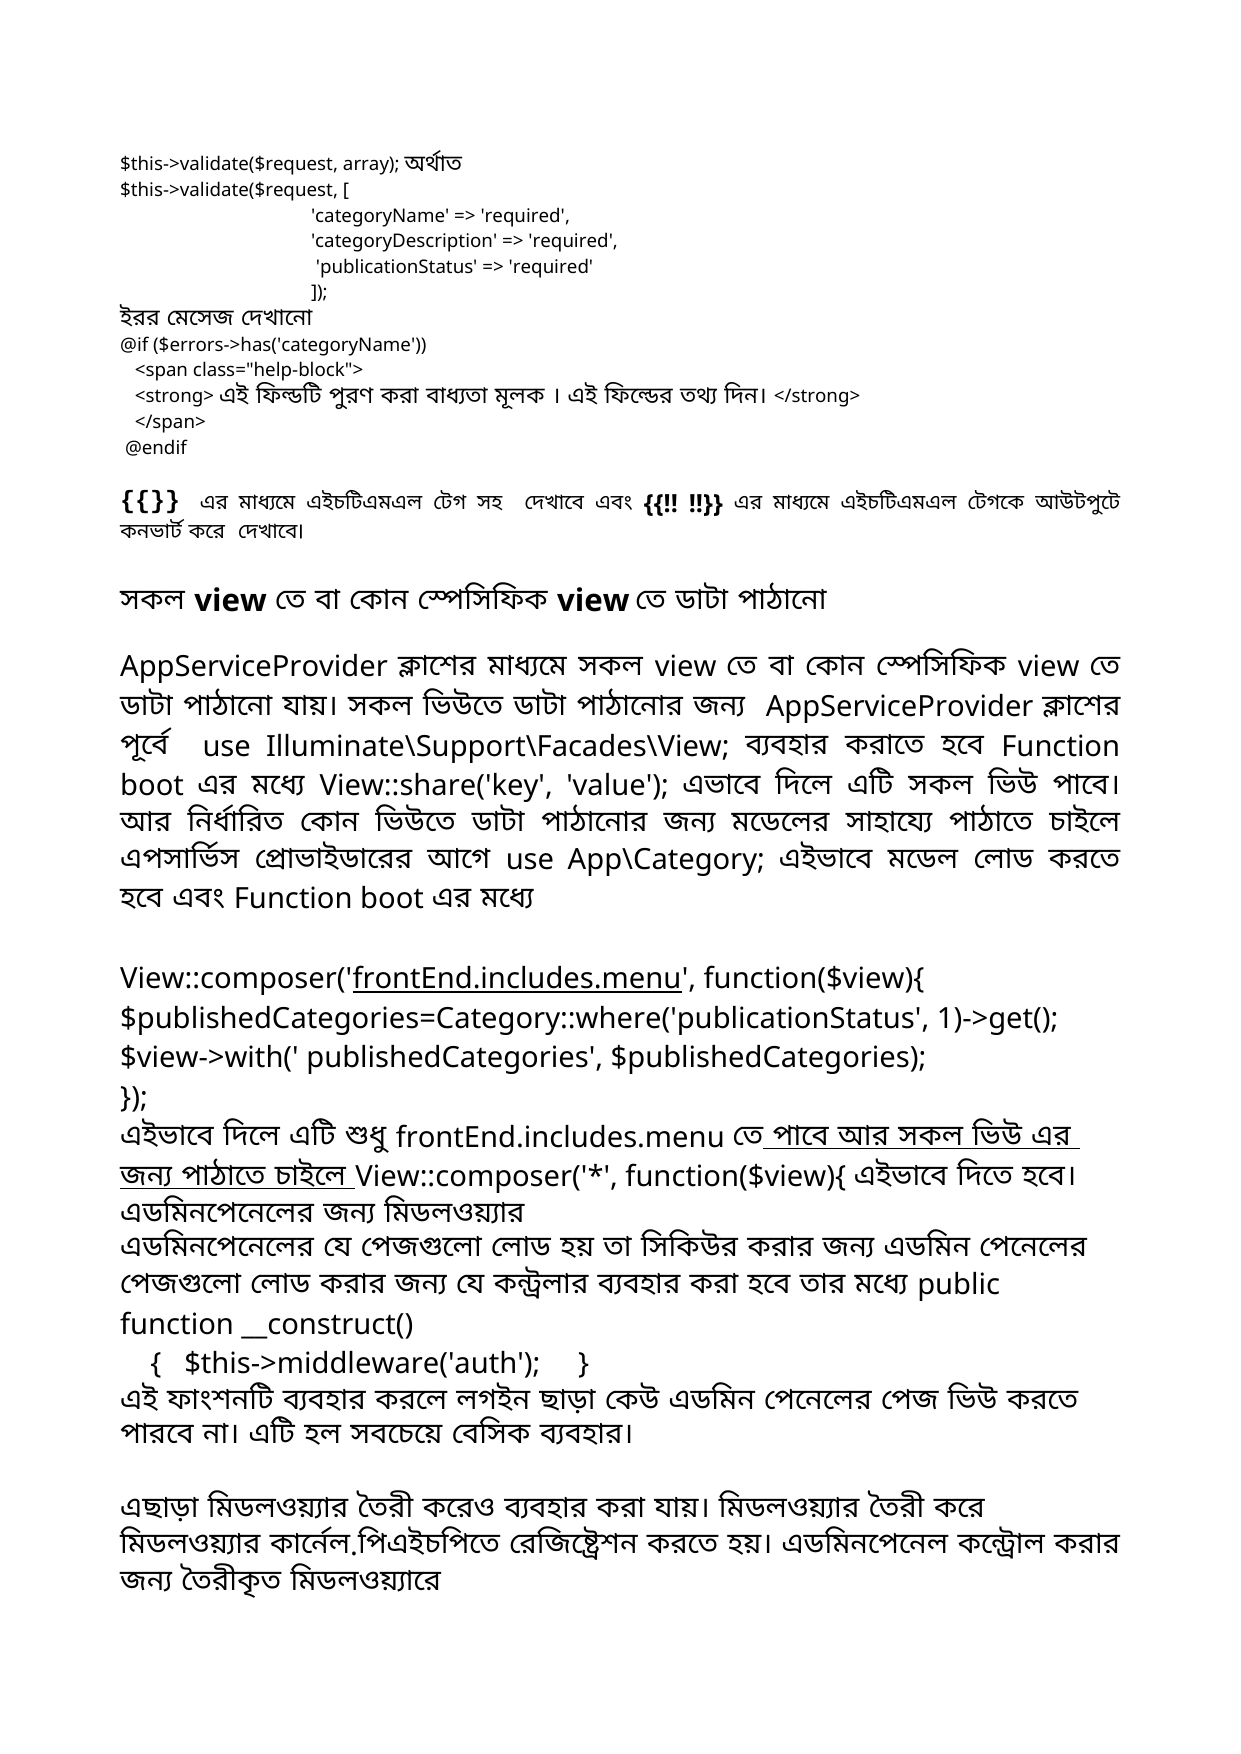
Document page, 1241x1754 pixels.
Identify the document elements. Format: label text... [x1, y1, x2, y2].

text 'categoryName' => 'required', [120, 202, 1120, 228]
text AppServiceProvider ক্লাশের মাধ্যমে সকল view তে বা কোন স্পেসিফিক view তে ডাটা পাঠানো যায়। সকল ভিউতে ডাটা পাঠানোর জন্য AppServiceProvider ক্লাশের পূর্বে use Illuminate\Support\Facades\View; ব্যবহার করাতে হবে Function boot এর মধ্যে View::share('key', 'value'); এভাবে দিলে এটি সকল ভিউ পাবে। আর নির্ধারিত কোন ভিউতে ডাটা পাঠানোর জন্য মডেলের সাহায্যে পাঠাতে চাইলে এপসার্ভিস প্রোভাইডারের আগে use App\Category; এইভাবে মডেল লোড করতে হবে এবং Function boot এর মধ্যে [120, 645, 1120, 917]
text <span class="help-block"> [120, 356, 1120, 382]
text এডমিনপেনেলের জন্য মিডলওয়্যার [120, 1195, 1120, 1229]
text এডমিনপেনেলের যে পেজগুলো লোড হয় তা সিকিউর করার জন্য এডমিন পেনেলের পেজগুলো লোড করার জন্য যে কন্ট্রলার ব্যবহার করা হবে তার মধ্যে public function __construct() [120, 1229, 1120, 1343]
text এছাড়া মিডলওয়্যার তৈরী করেও ব্যবহার করা যায়। মিডলওয়্যার তৈরী করে মিডলওয়্যার কার্নেল.পিএইচপিতে রেজিষ্ট্রেশন করতে হয়। এডমিনপেনেল কন্ট্রোল করার জন্য তৈরীকৃত মিডলওয়্যারে [120, 1490, 1120, 1597]
text $this->validate($request, ‍array); অর্থাত [120, 150, 1120, 177]
text {{}} এর মাধ্যমে এইচটিএমএল টেগ সহ দেখাবে এবং {{!! !!}} এর মাধ্যমে এইচটিএমএল টেগকে আউটপুটে কনভার্ট করে দেখাবে। [120, 485, 1120, 544]
text { $this->middleware('auth'); } [120, 1343, 1120, 1382]
text ]); [120, 279, 1120, 304]
text সকল view তে বা কোন স্পেসিফিক viewতে ডাটা পাঠানো [120, 578, 1120, 620]
text $publishedCategories=Category::where('publicationStatus', 1)->get(); [120, 997, 1120, 1037]
text ইরর মেসেজ দেখানো [120, 304, 1120, 331]
text 'publicationStatus' => 'required' [120, 253, 1120, 279]
text <strong> এই ফিল্ডটি পুরণ করা বাধ্যতা মূলক । এই ফিল্ডের তথ্য দিন। </strong> [120, 382, 1120, 409]
text $view->with(' publishedCategories', $publishedCategories); [120, 1037, 1120, 1076]
text 'categoryDescription' => 'required', [120, 228, 1120, 253]
text }); [120, 1076, 1120, 1116]
text </span> [120, 409, 1120, 434]
text @if ($errors->has('categoryName')) [120, 331, 1120, 356]
text $this->validate($request, [ [120, 177, 1120, 202]
text @endif [120, 434, 1120, 460]
text View::composer('frontEnd.includes.menu', function($view){ [120, 957, 1120, 997]
text এইভাবে দিলে এটি শুধু frontEnd.includes.menu তে পাবে আর সকল ভিউ এর জন্য পাঠাতে চাইলে View::composer('*', function($view){ এইভাবে দিতে হবে। [120, 1116, 1120, 1195]
text এই ফাংশনটি ব্যবহার করলে লগইন ছাড়া কেউ এডমিন পেনেলের পেজ ভিউ করতে পারবে না। এটি হল সবচেয়ে বেসিক ব্যবহার। [120, 1382, 1120, 1450]
